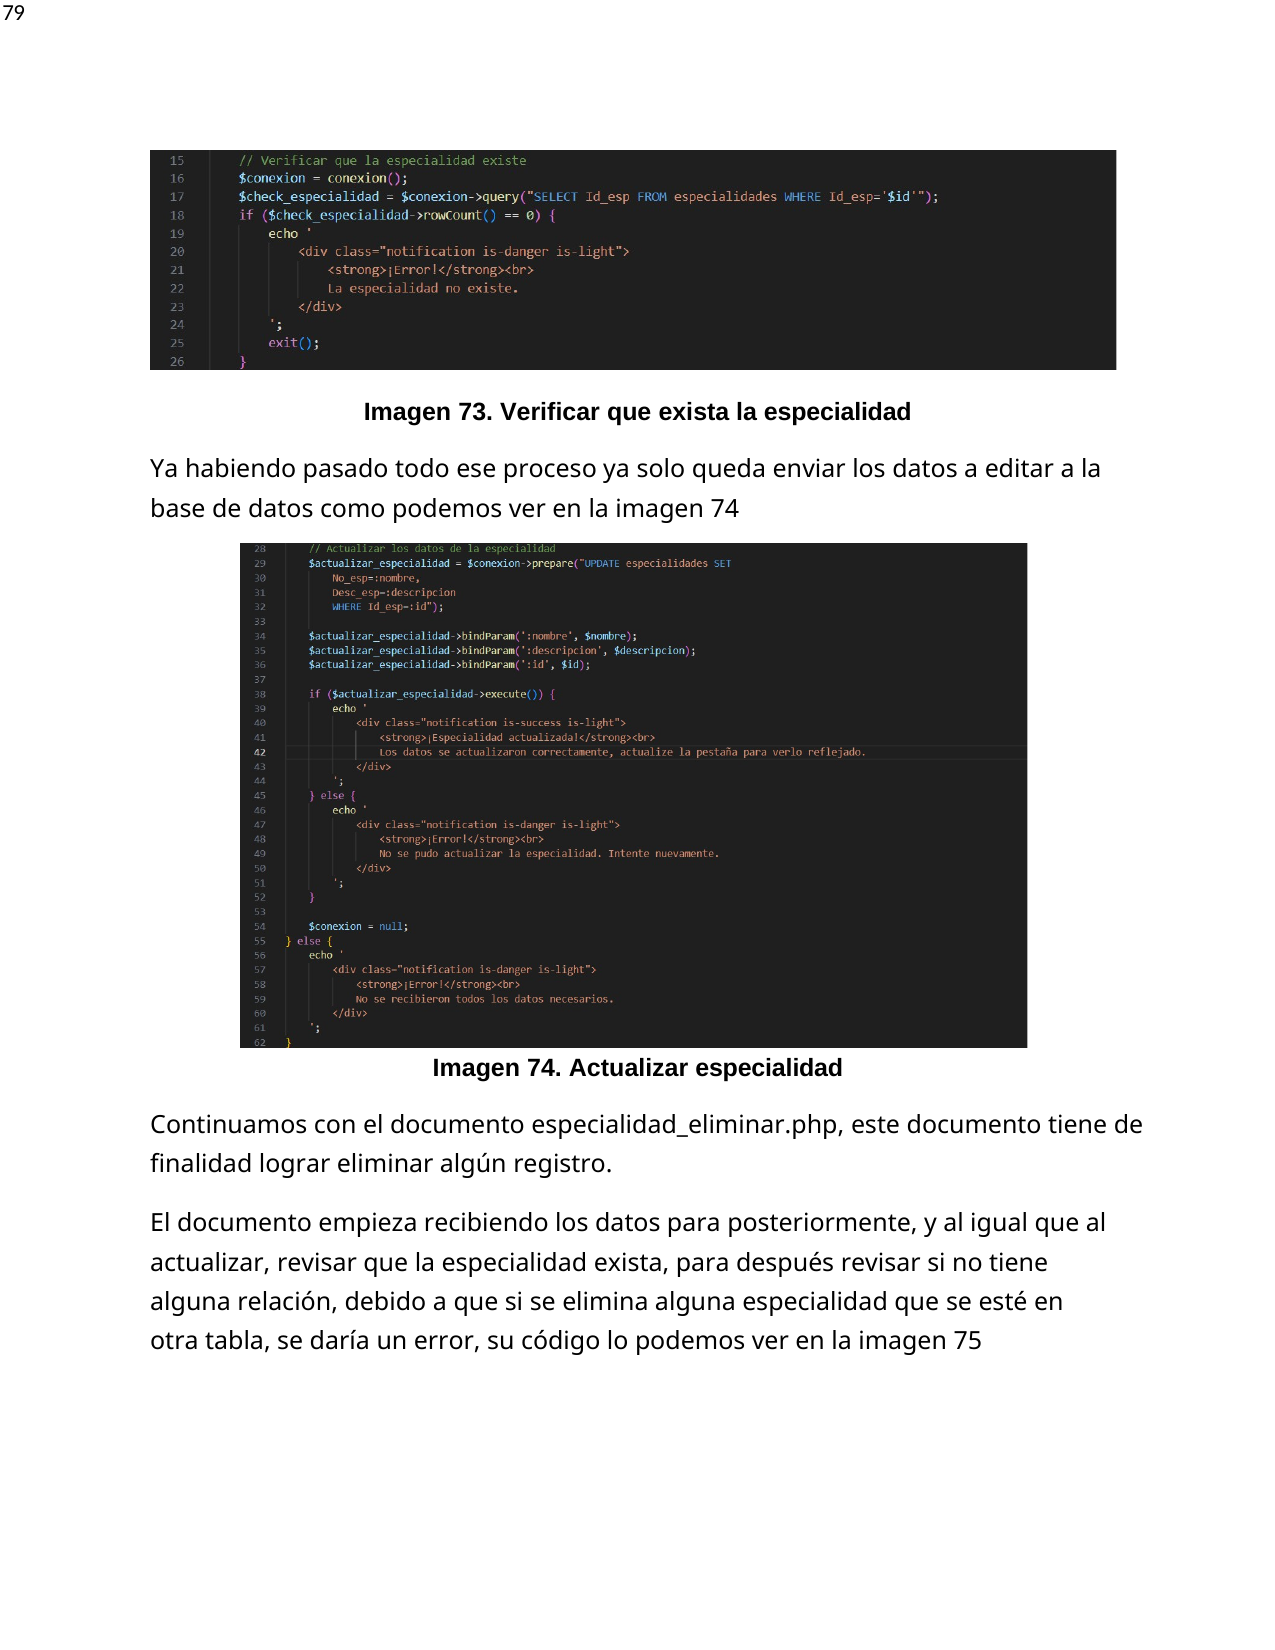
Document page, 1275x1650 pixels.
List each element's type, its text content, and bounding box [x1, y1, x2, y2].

picture [150, 150, 1117, 370]
picture [240, 543, 1028, 547]
subtitle Imagen 74. Actualizar especialidad [151, 547, 1124, 1081]
text El documento empieza recibiendo los datos para posteriormente, y al igual que al actualizar, revisar que la especialidad exista, para después revisar si no tiene alguna relación, debido a que si se elimina alguna especialidad que se esté en otra tabla, se daría un error, su código lo podemos ver en la imagen 75 [150, 1205, 1114, 1357]
text Continuamos con el documento especialidad_eliminar.php, este documento tiene de finalidad lograr eliminar algún registro. [150, 1106, 1162, 1179]
subtitle Imagen 73. Verificar que exista la especialidad [151, 397, 1124, 426]
text Ya habiendo pasado todo ese proceso ya solo queda enviar los datos a editar a la base de datos como podemos ver en la imagen 74 [150, 451, 1122, 524]
